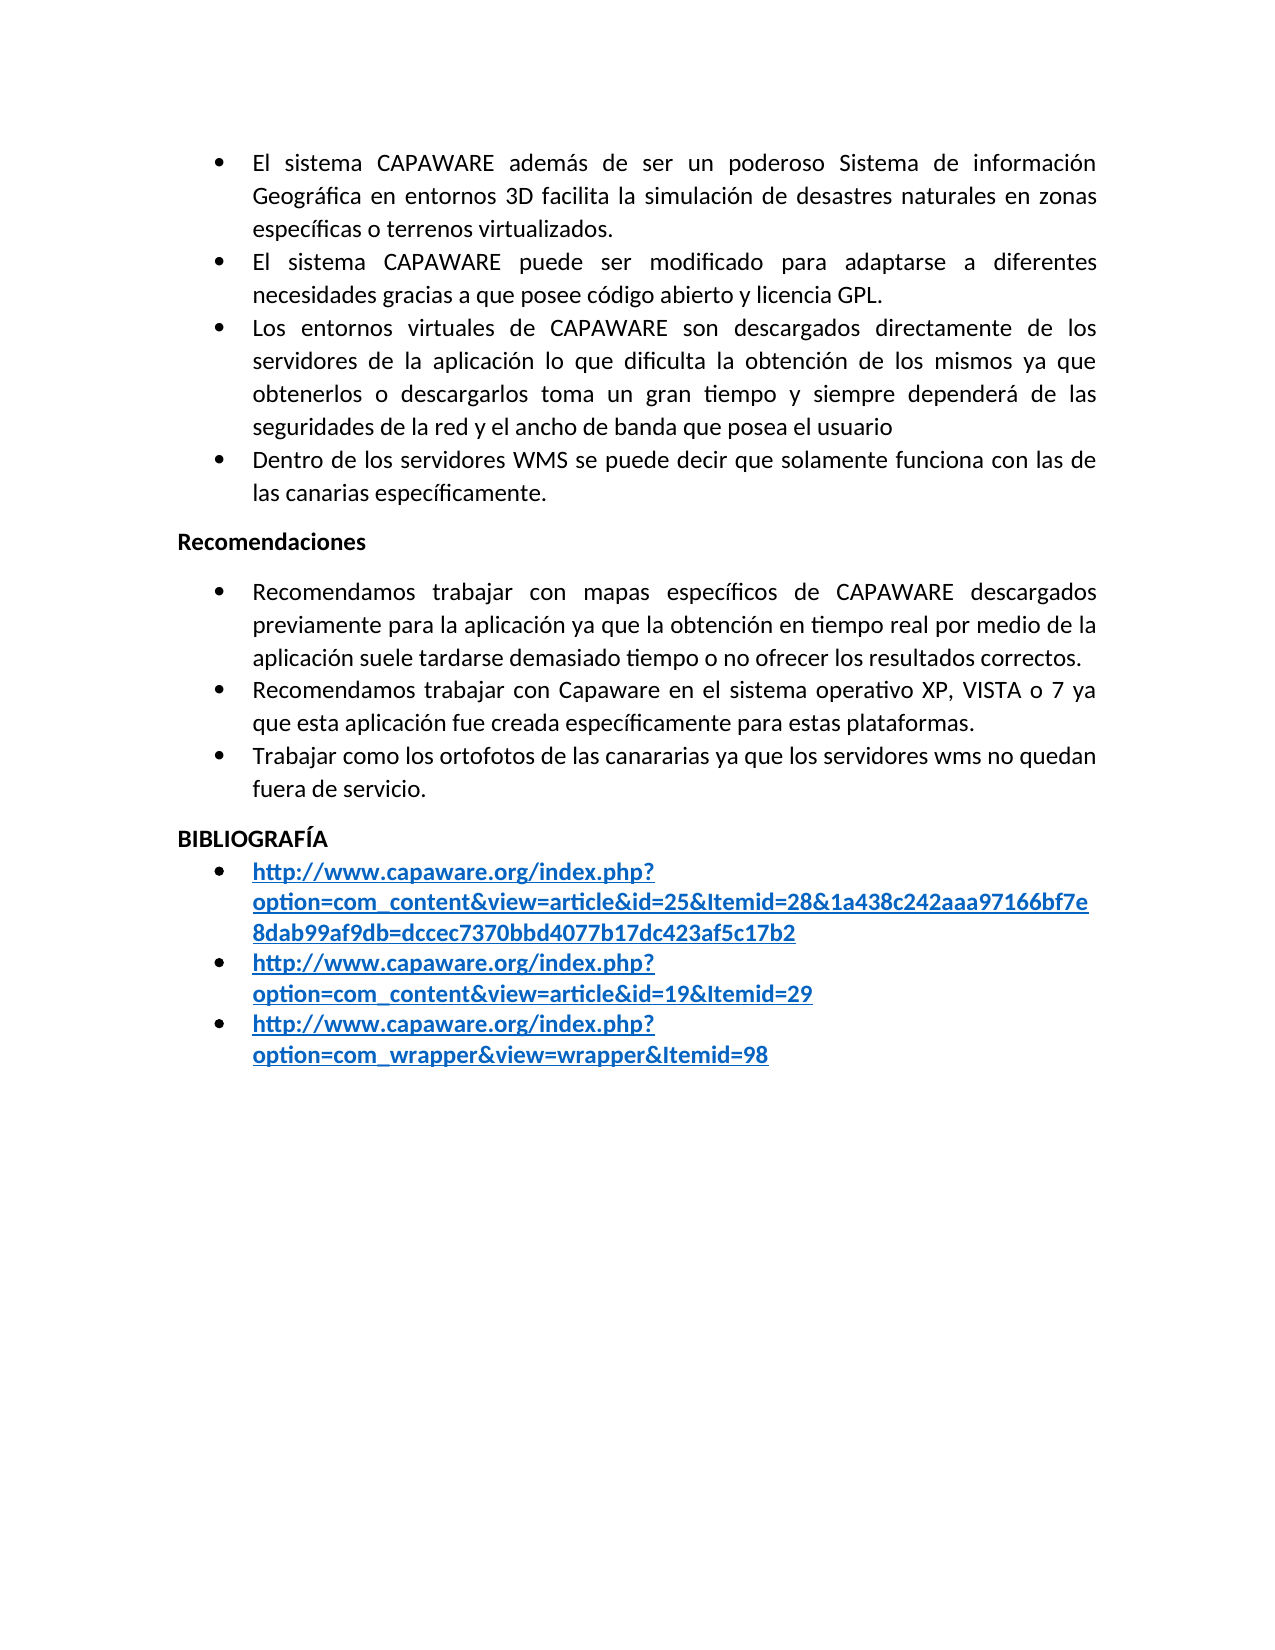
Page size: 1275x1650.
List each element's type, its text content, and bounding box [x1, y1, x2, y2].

list http://www.capaware.org/index.php?option=com_content&view=article&id=25&Itemid=28&1a438c242aaa97166bf7e8dab99af9db=dccec7370bbd4077b17dc423af5c17b2 [215, 856, 1098, 947]
list El sistema CAPAWARE además de ser un poderoso Sistema de información Geográfica en entornos 3D facilita la simulación de desastres naturales en zonas específicas o terrenos virtualizados. [215, 148, 1098, 244]
list Recomendamos trabajar con mapas específicos de CAPAWARE descargados previamente para la aplicación ya que la obtención en tiempo real por medio de la aplicación suele tardarse demasiado tiempo o no ofrecer los resultados correctos. [215, 576, 1098, 672]
text BIBLIOGRAFÍA [177, 823, 1098, 853]
list El sistema CAPAWARE puede ser modificado para adaptarse a diferentes necesidades gracias a que posee código abierto y licencia GPL. [215, 246, 1098, 310]
list Recomendamos trabajar con Capaware en el sistema operativo XP, VISTA o 7 ya que esta aplicación fue creada específicamente para estas plataformas. [215, 675, 1098, 738]
list http://www.capaware.org/index.php?option=com_content&view=article&id=19&Itemid=29 [215, 947, 1098, 1008]
list Trabajar como los ortofotos de las canararias ya que los servidores wms no quedan fuera de servicio. [215, 741, 1098, 804]
list Dentro de los servidores WMS se puede decir que solamente funciona con las de las canarias específicamente. [215, 444, 1098, 507]
text Recomendaciones [177, 526, 1098, 557]
list Los entornos virtuales de CAPAWARE son descargados directamente de los servidores de la aplicación lo que dificulta la obtención de los mismos ya que obtenerlos o descargarlos toma un gran tiempo y siempre dependerá de las seguridades de la red y el ancho de banda que posea el usuario [215, 312, 1098, 441]
list http://www.capaware.org/index.php?option=com_wrapper&view=wrapper&Itemid=98 [215, 1008, 1098, 1069]
